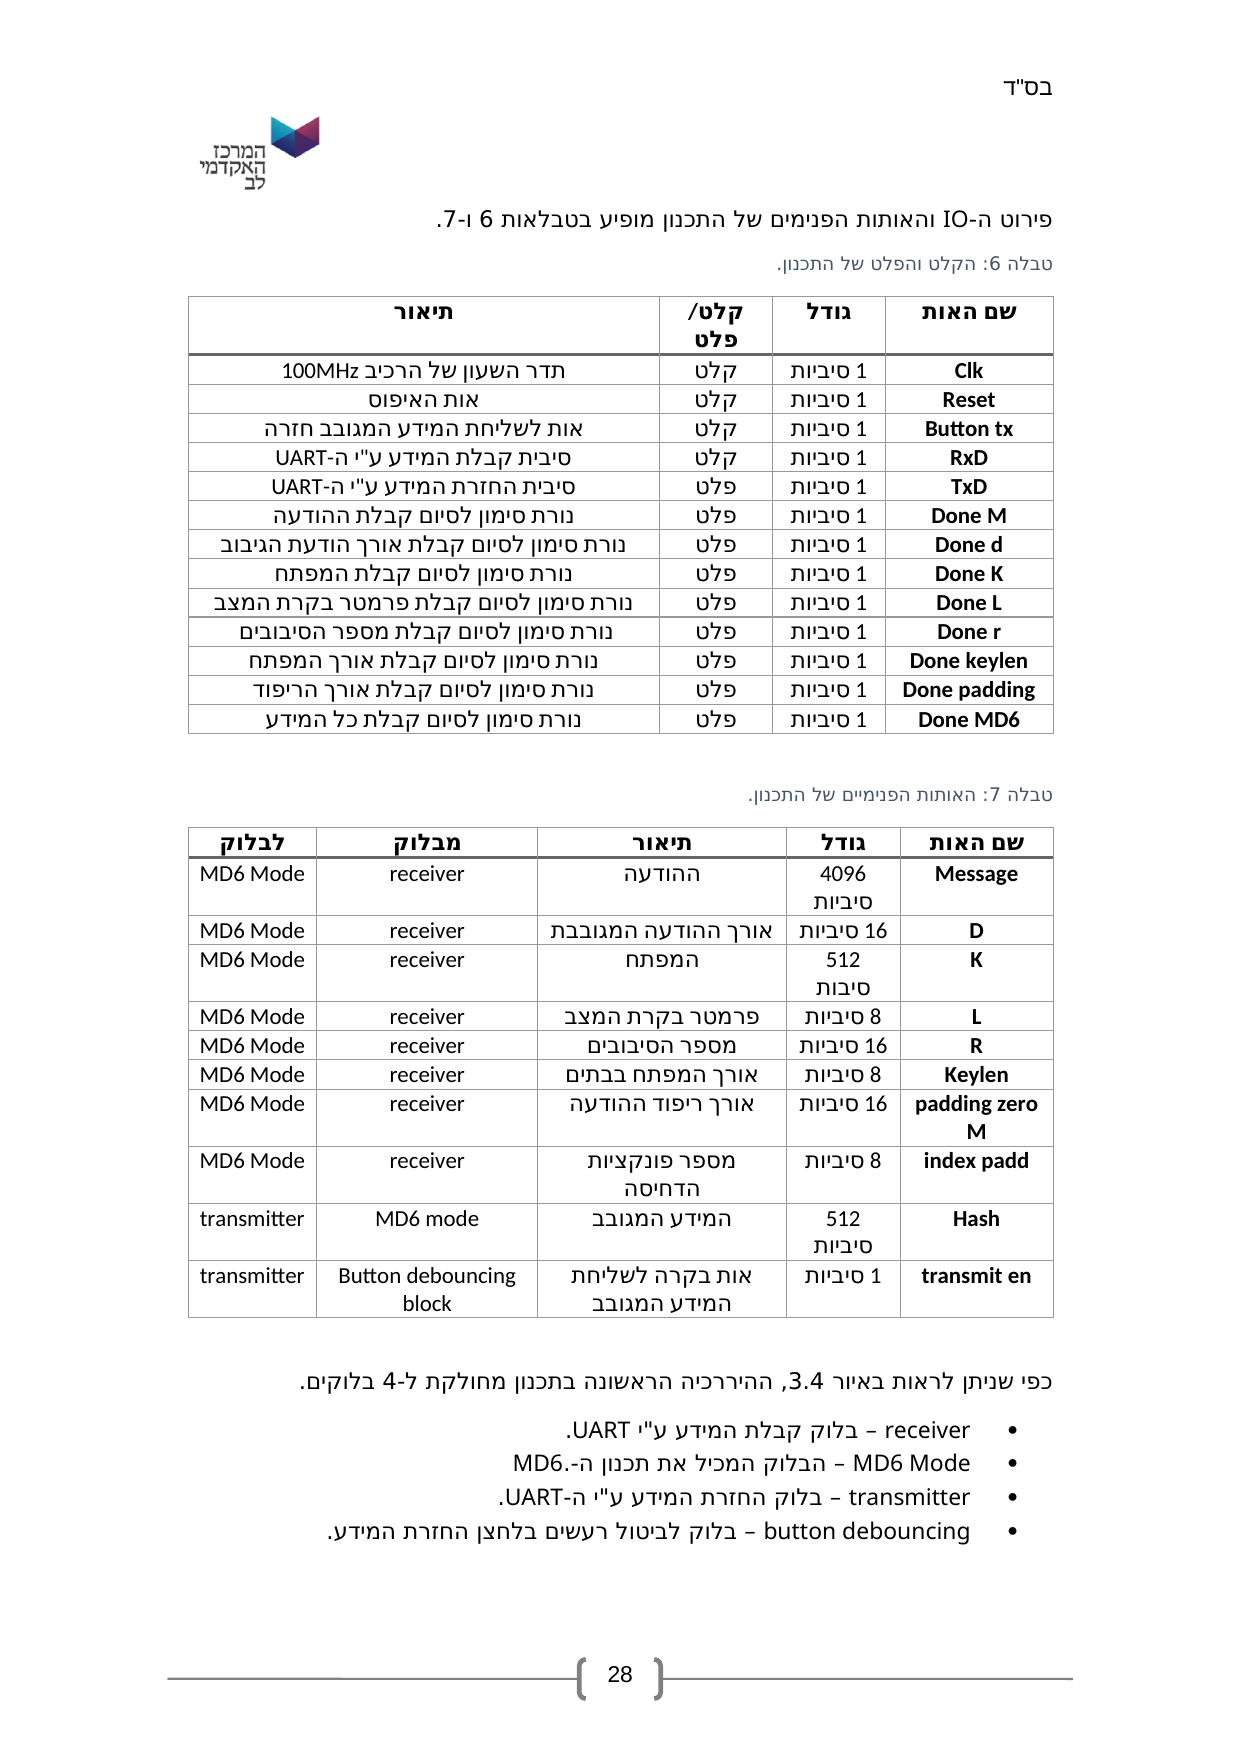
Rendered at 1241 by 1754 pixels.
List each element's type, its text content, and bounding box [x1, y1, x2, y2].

text פירוט ה-IO והאותות הפנימים של התכנון מופיע בטבלאות 6 ו-7. [187, 203, 1053, 234]
table_cell R [901, 1031, 1053, 1059]
table_cell פלט [660, 676, 772, 704]
table_cell Done M [886, 501, 1053, 529]
table_cell 1 סיביות [773, 472, 885, 500]
table_cell נורת סימון לסיום קבלת פרמטר בקרת המצב [189, 589, 659, 616]
table_cell Keylen [901, 1060, 1053, 1088]
table_cell ההודעה [538, 859, 786, 915]
table_cell נורת סימון לסיום קבלת אורך המפתח [189, 647, 659, 674]
table_cell Reset [886, 385, 1053, 413]
table_cell receiver [317, 1031, 537, 1059]
table_cell 1 סיביות [787, 1261, 900, 1317]
table_cell TxD [886, 472, 1053, 500]
table_cell Done MD6 [886, 705, 1053, 733]
text טבלה 6: הקלט והפלט של התכנון. [187, 253, 1053, 275]
table_cell transmitter [189, 1204, 316, 1260]
table_cell 8 סיביות [787, 1147, 900, 1203]
table_cell מספר הסיבובים [538, 1031, 786, 1059]
table_cell 4096 סיביות [787, 859, 900, 915]
table_cell MD6 Mode [189, 945, 316, 1001]
table_cell Done K [886, 559, 1053, 587]
table_cell מספר פונקציות הדחיסה [538, 1147, 786, 1203]
table_cell פלט [660, 501, 772, 529]
list transmitter – בלוק החזרת המידע ע"י ה-UART. [187, 1481, 1008, 1512]
table_cell קלט [660, 414, 772, 442]
table_cell אורך ההודעה המגובבת [538, 916, 786, 944]
table_cell receiver [317, 1147, 537, 1203]
table_cell RxD [886, 443, 1053, 471]
table_cell MD6 Mode [189, 1090, 316, 1146]
table_cell index padd [901, 1147, 1053, 1203]
table_cell 512 סיבות [787, 945, 900, 1001]
table_cell קלט [660, 356, 772, 384]
table_cell 1 סיביות [773, 356, 885, 384]
table_cell Done L [886, 589, 1053, 616]
table_cell אורך ריפוד ההודעה [538, 1090, 786, 1146]
table_cell סיבית קבלת המידע ע"י ה-UART [189, 443, 659, 471]
table_cell 1 סיביות [773, 501, 885, 529]
table_cell 16 סיביות [787, 1031, 900, 1059]
table_cell Message [901, 859, 1053, 915]
list receiver – בלוק קבלת המידע ע"י UART. [187, 1414, 1008, 1445]
table_cell קלט [660, 385, 772, 413]
list MD6 Mode – הבלוק המכיל את תכנון ה-.MD6 [187, 1447, 1008, 1479]
table_cell 1 סיביות [773, 589, 885, 616]
table_cell פלט [660, 647, 772, 674]
table_cell Done d [886, 530, 1053, 558]
table_header מבלוק [317, 828, 537, 856]
table_cell 16 סיביות [787, 1090, 900, 1146]
table_cell padding zero M [901, 1090, 1053, 1146]
table_cell D [901, 916, 1053, 944]
table_cell אות לשליחת המידע המגובב חזרה [189, 414, 659, 442]
table_cell 1 סיביות [773, 443, 885, 471]
table_cell 512 סיביות [787, 1204, 900, 1260]
table_cell פלט [660, 472, 772, 500]
table_cell MD6 Mode [189, 1002, 316, 1030]
table_cell נורת סימון לסיום קבלת אורך הריפוד [189, 676, 659, 704]
table_header תיאור [538, 828, 786, 856]
table_cell receiver [317, 859, 537, 915]
table_cell פלט [660, 559, 772, 587]
table_cell 1 סיביות [773, 618, 885, 646]
table_cell receiver [317, 1060, 537, 1088]
table_cell MD6 Mode [189, 1147, 316, 1203]
table_cell נורת סימון לסיום קבלת כל המידע [189, 705, 659, 733]
table_cell MD6 Mode [189, 916, 316, 944]
table_cell 1 סיביות [773, 530, 885, 558]
table_cell פלט [660, 618, 772, 646]
table_cell Done keylen [886, 647, 1053, 674]
table_cell MD6 Mode [189, 859, 316, 915]
table_cell תדר השעון של הרכיב 100MHz [189, 356, 659, 384]
table_cell K [901, 945, 1053, 1001]
text טבלה 7: האותות הפנימיים של התכנון. [187, 784, 1053, 806]
table_header קלט/פלט [660, 297, 772, 353]
table_cell Clk [886, 356, 1053, 384]
table_cell סיבית החזרת המידע ע"י ה-UART [189, 472, 659, 500]
table_cell MD6 Mode [189, 1060, 316, 1088]
table_cell המידע המגובב [538, 1204, 786, 1260]
table_cell המפתח [538, 945, 786, 1001]
table_cell 1 סיביות [773, 705, 885, 733]
table_header גודל [773, 297, 885, 353]
table_cell 16 סיביות [787, 916, 900, 944]
table_header שם האות [901, 828, 1053, 856]
table_cell MD6 Mode [189, 1031, 316, 1059]
table_cell נורת סימון לסיום קבלת המפתח [189, 559, 659, 587]
table_header לבלוק [189, 828, 316, 856]
table_cell קלט [660, 443, 772, 471]
table_cell פרמטר בקרת המצב [538, 1002, 786, 1030]
table_header שם האות [886, 297, 1053, 353]
table_header גודל [787, 828, 900, 856]
table_cell 1 סיביות [773, 676, 885, 704]
table_cell Hash [901, 1204, 1053, 1260]
table_cell receiver [317, 1002, 537, 1030]
table_cell receiver [317, 945, 537, 1001]
table_cell Button debouncing block [317, 1261, 537, 1317]
table_cell 1 סיביות [773, 559, 885, 587]
table_cell אות האיפוס [189, 385, 659, 413]
table_cell MD6 mode [317, 1204, 537, 1260]
table_cell Done padding [886, 676, 1053, 704]
table_cell receiver [317, 1090, 537, 1146]
table_cell נורת סימון לסיום קבלת ההודעה [189, 501, 659, 529]
table_cell transmit en [901, 1261, 1053, 1317]
table_cell אות בקרה לשליחת המידע המגובב [538, 1261, 786, 1317]
table_cell אורך המפתח בבתים [538, 1060, 786, 1088]
table_cell L [901, 1002, 1053, 1030]
table_cell 1 סיביות [773, 414, 885, 442]
table_header תיאור [189, 297, 659, 353]
table_cell transmitter [189, 1261, 316, 1317]
table_cell פלט [660, 530, 772, 558]
table_cell Button tx [886, 414, 1053, 442]
table_cell Done r [886, 618, 1053, 646]
text כפי שניתן לראות באיור 3.4, ההיררכיה הראשונה בתכנון מחולקת ל-4 בלוקים. [187, 1368, 1053, 1395]
table_cell 8 סיביות [787, 1060, 900, 1088]
table_cell פלט [660, 589, 772, 616]
table_cell 1 סיביות [773, 647, 885, 674]
table_cell נורת סימון לסיום קבלת מספר הסיבובים [189, 618, 659, 646]
table_cell receiver [317, 916, 537, 944]
list button debouncing – בלוק לביטול רעשים בלחצן החזרת המידע. [187, 1515, 1008, 1546]
table_cell נורת סימון לסיום קבלת אורך הודעת הגיבוב [189, 530, 659, 558]
table_cell 1 סיביות [773, 385, 885, 413]
table_cell 8 סיביות [787, 1002, 900, 1030]
table_cell פלט [660, 705, 772, 733]
